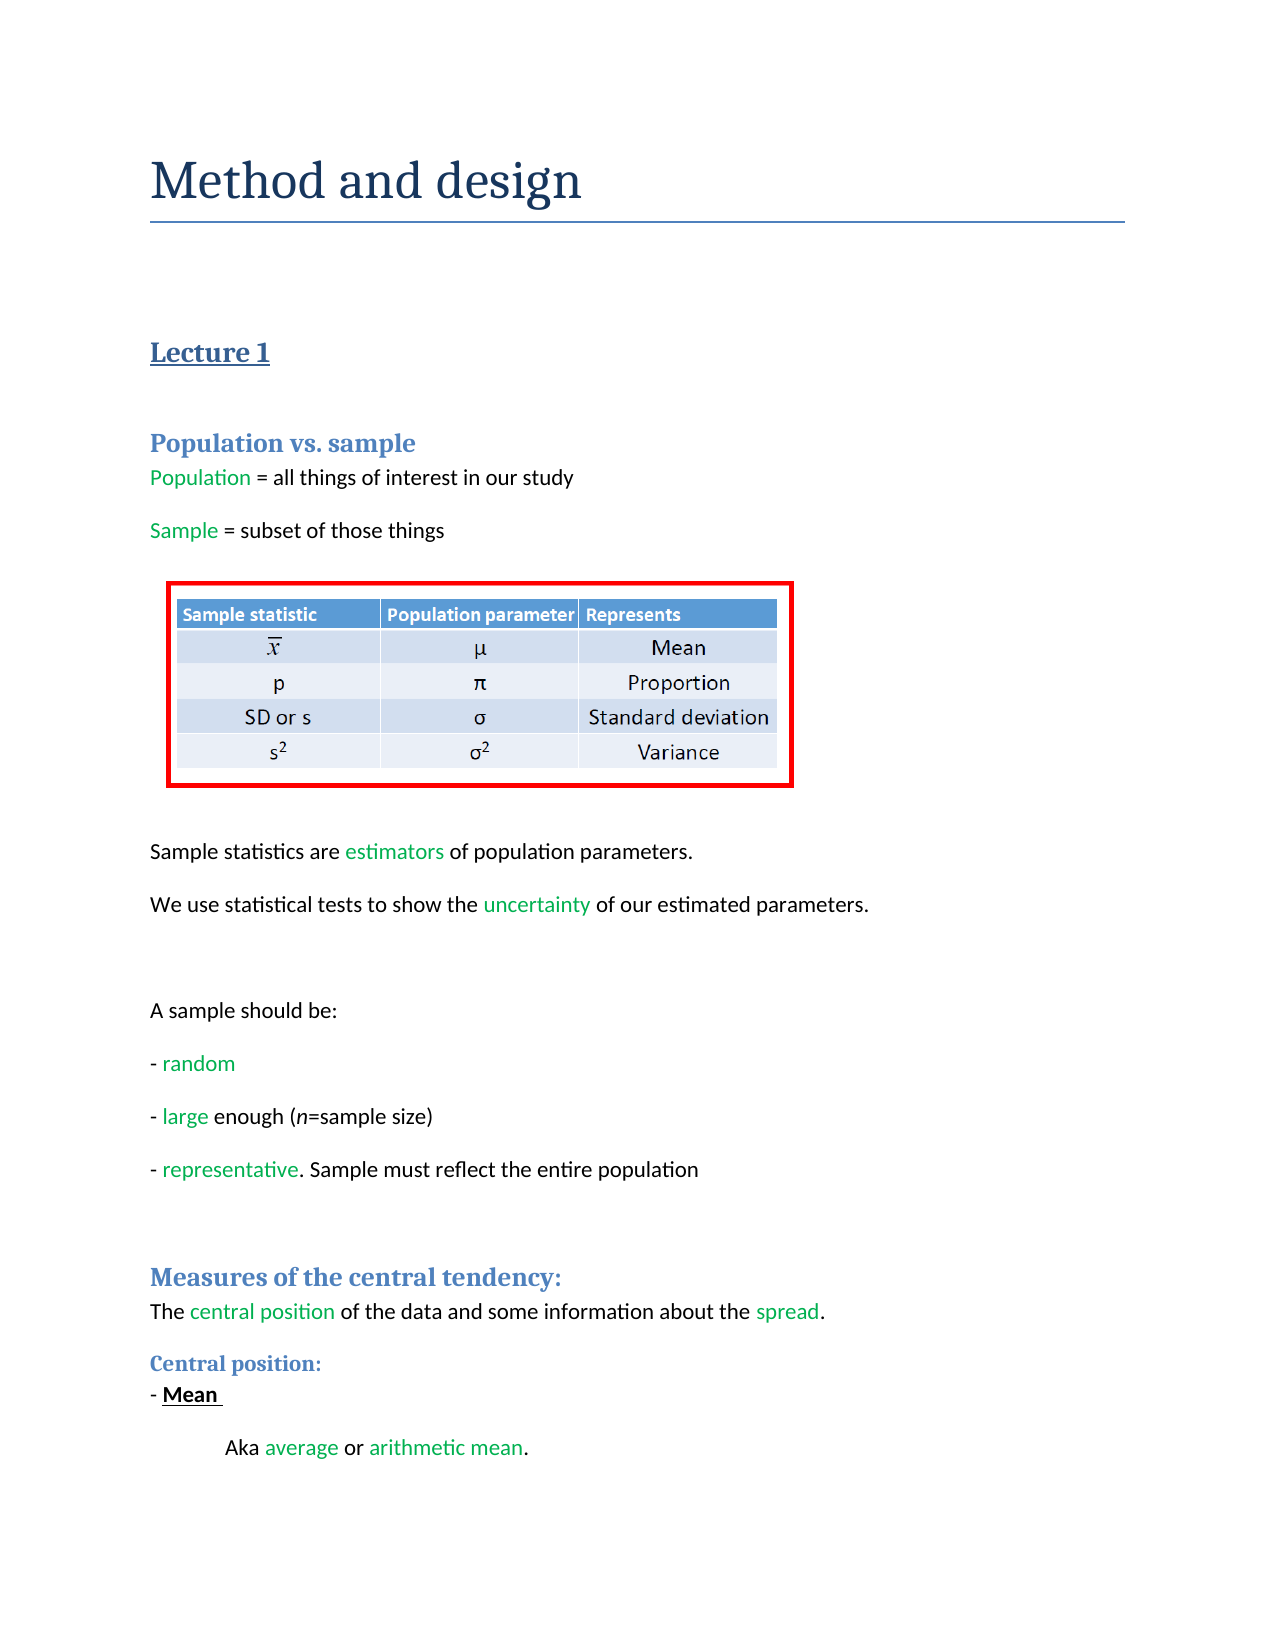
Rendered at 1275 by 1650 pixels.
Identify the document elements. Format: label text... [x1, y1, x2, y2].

subtitle Central position: [150, 1350, 1125, 1377]
text - Mean [150, 1381, 1125, 1408]
subtitle Lecture 1 [150, 336, 1125, 370]
text A sample should be: [150, 996, 1125, 1024]
text - large enough (n=sample size) [150, 1102, 1125, 1131]
subtitle Measures of the central tendency: [150, 1262, 1125, 1293]
picture [150, 569, 813, 813]
text Sample = subset of those things [150, 516, 1125, 544]
text Sample statistics are estimators of population parameters. [150, 837, 1125, 865]
text - representative. Sample must reflect the entire population [150, 1156, 1125, 1183]
title Method and design [150, 150, 1125, 221]
text Population = all things of interest in our study [150, 463, 1125, 491]
subtitle Population vs. sample [150, 428, 1125, 459]
text The central position of the data and some information about the spread. [150, 1297, 1125, 1325]
text Aka average or arithmetic mean. [150, 1433, 1125, 1462]
text - random [150, 1049, 1125, 1077]
text We use statistical tests to show the uncertainty of our estimated parameters. [150, 890, 1125, 918]
